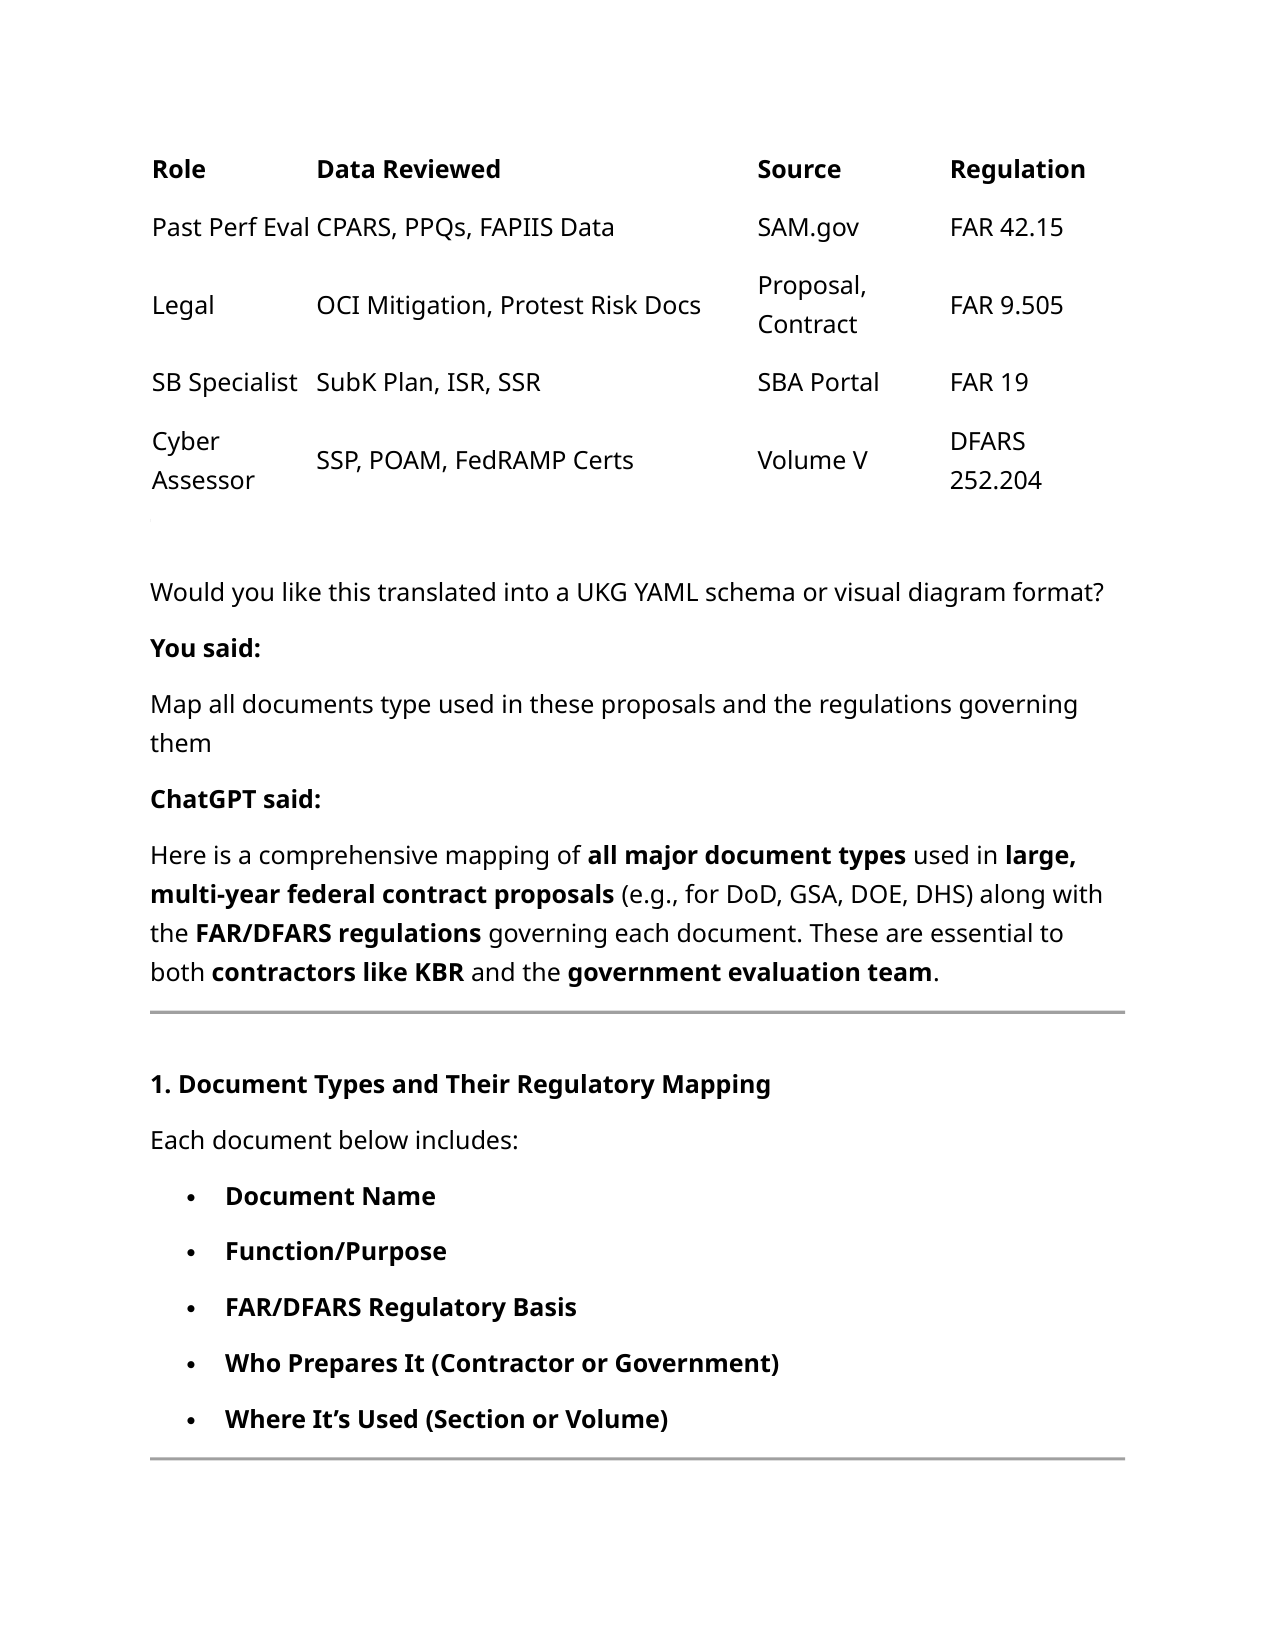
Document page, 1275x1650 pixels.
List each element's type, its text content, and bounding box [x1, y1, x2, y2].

table_cell OCI Mitigation, Protest Risk Docs [315, 266, 756, 363]
table_cell Volume V [756, 422, 948, 519]
table_cell CPARS, PPQs, FAPIIS Data [315, 208, 756, 266]
table_cell Proposal, Contract [756, 266, 948, 363]
table_cell DFARS 252.204 [948, 422, 1125, 519]
table_header Data Reviewed [315, 150, 756, 208]
table_cell SB Specialist [150, 364, 315, 422]
list FAR/DFARS Regulatory Basis [187, 1290, 1125, 1324]
table_cell FAR 9.505 [948, 266, 1125, 363]
text ChatGPT said: [150, 781, 1125, 816]
text Map all documents type used in these proposals and the regulations governing them [150, 686, 1125, 760]
table_cell Legal [150, 266, 315, 363]
table_cell SBA Portal [756, 364, 948, 422]
list Who Prepares It (Contractor or Government) [187, 1346, 1125, 1380]
table_header Source [756, 150, 948, 208]
table_header Role [150, 150, 315, 208]
text Here is a comprehensive mapping of all major document types used in large, multi-year federal contract proposals (e.g., for DoD, GSA, DOE, DHS) along with the FAR/DFARS regulations governing each document. These are essential to both contractors like KBR and the government evaluation team. [150, 837, 1125, 989]
list Function/Purpose [187, 1234, 1125, 1268]
table_cell Cyber Assessor [150, 422, 315, 519]
table_cell SubK Plan, ISR, SSR [315, 364, 756, 422]
text Would you like this translated into a UKG YAML schema or visual diagram format? [150, 575, 1125, 609]
table_cell Past Perf Eval [150, 208, 315, 266]
text 1. Document Types and Their Regulatory Mapping [150, 1066, 1125, 1101]
table_cell FAR 19 [948, 364, 1125, 422]
text Each document below includes: [150, 1122, 1125, 1156]
table_cell FAR 42.15 [948, 208, 1125, 266]
table_cell SSP, POAM, FedRAMP Certs [315, 422, 756, 519]
list Where It’s Used (Section or Volume) [187, 1401, 1125, 1436]
list Document Name [187, 1178, 1125, 1212]
text You said: [150, 631, 1125, 665]
table_header Regulation [948, 150, 1125, 208]
table_cell SAM.gov [756, 208, 948, 266]
